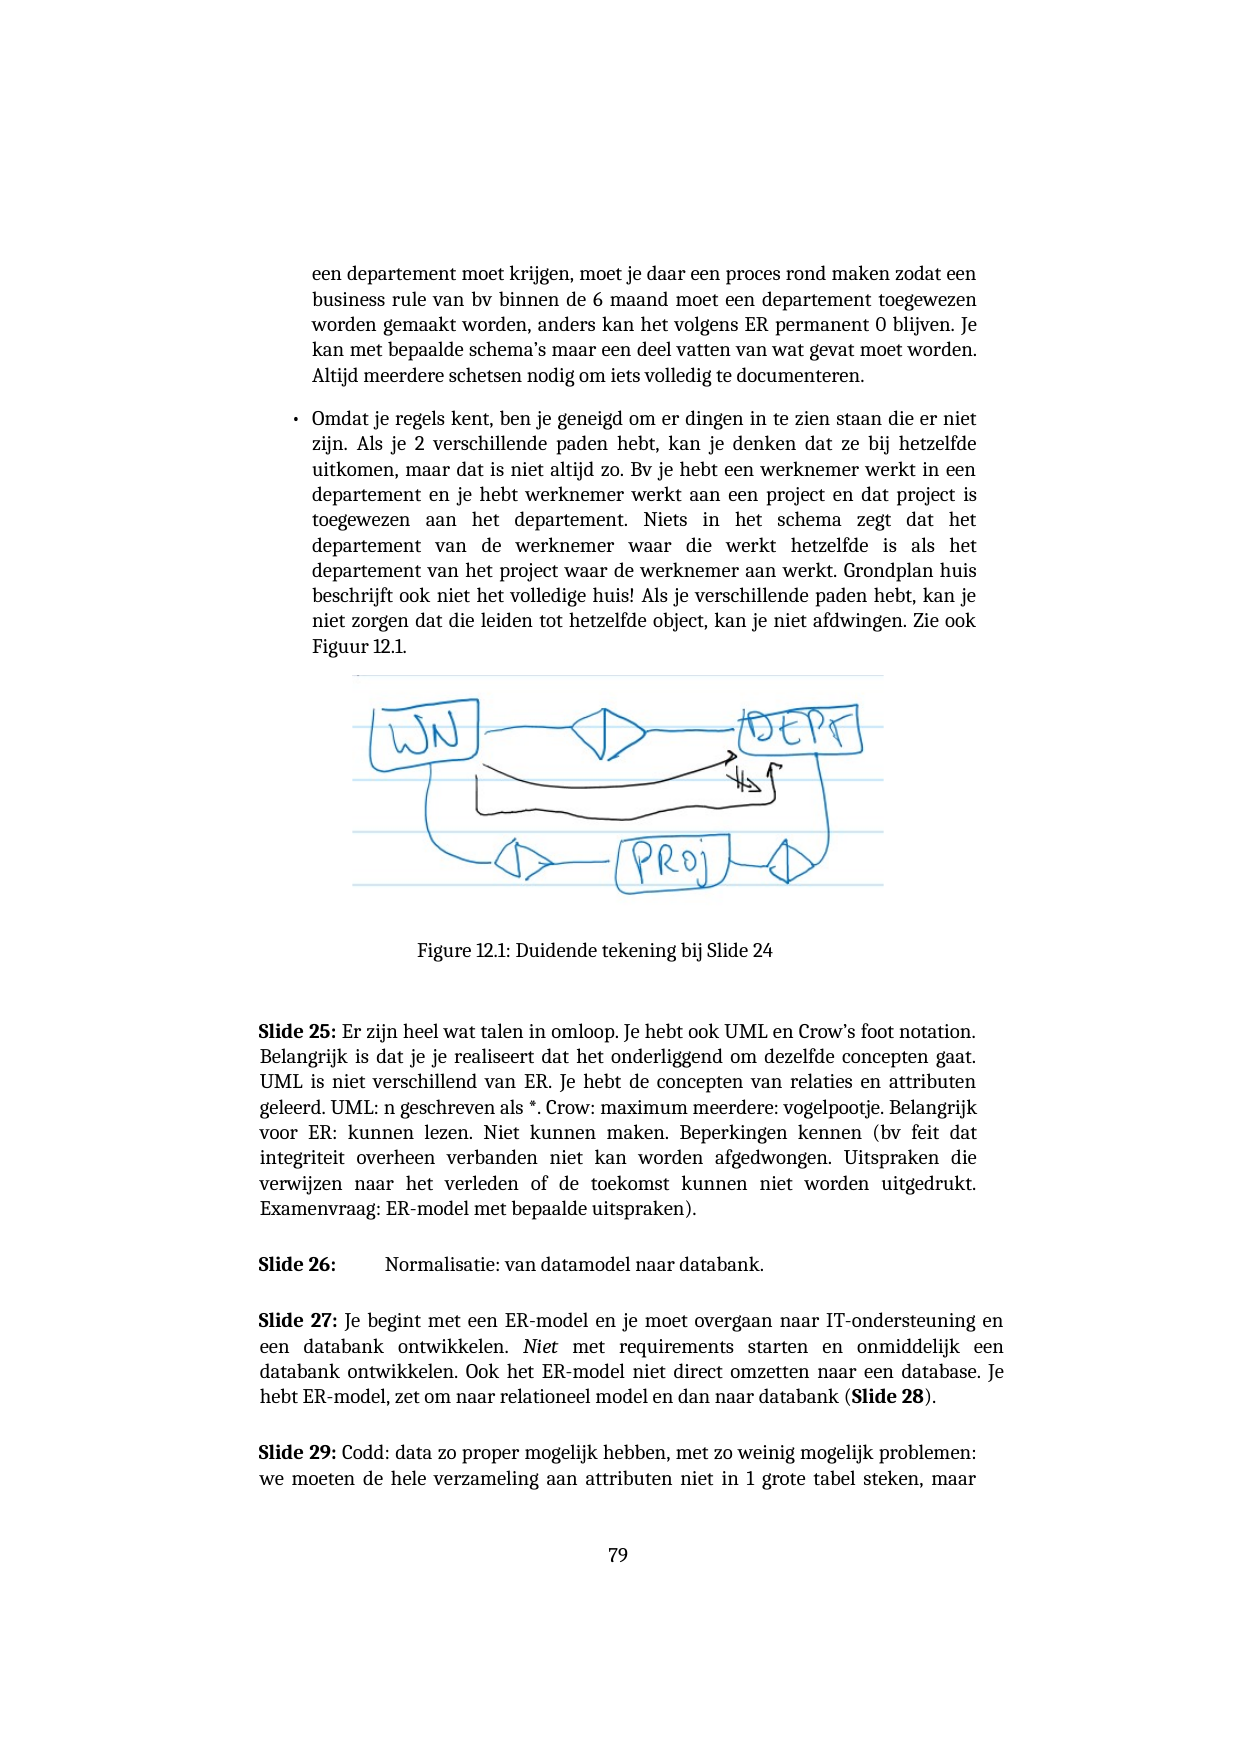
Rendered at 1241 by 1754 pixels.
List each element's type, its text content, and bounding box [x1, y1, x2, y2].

text Slide 27: Je begint met een ER-model en je moet overgaan naar IT-ondersteuning en een databank ontwikkelen. Niet met requirements starten en onmiddelijk een databank ontwikkelen. Ook het ER-model niet direct omzetten naar een database. Je hebt ER-model, zet om naar relationeel model en dan naar databank (Slide 28). [258, 1309, 1004, 1409]
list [291, 262, 978, 387]
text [258, 1441, 978, 1490]
text Slide 26: Normalisatie: van datamodel naar databank. [258, 1253, 1185, 1277]
list Omdat je regels kent, ben je geneigd om er dingen in te zien staan die er niet zijn. Als je 2 verschillende paden hebt, kan je denken dat ze bij hetzelfde uitkomen, maar dat is niet altijd zo. Bv je hebt een werknemer werkt in een departement en je hebt werknemer werkt aan een project en dat project is toegewezen aan het departement. Niets in het schema zegt dat het departement van de werknemer waar die werkt hetzelfde is als het departement van het project waar de werknemer aan werkt. Grondplan huis beschrijft ook niet het volledige huis! Als je verschillende paden hebt, kan je niet zorgen dat die leiden tot hetzelfde object, kan je niet afdwingen. Zie ook Figuur 12.1. [291, 407, 978, 658]
text Figure 12.1: Duidende tekening bij Slide 24 [417, 939, 978, 963]
picture [352, 675, 884, 906]
text Slide 25: Er zijn heel wat talen in omloop. Je hebt ook UML en Crow’s foot notation. Belangrijk is dat je je realiseert dat het onderliggend om dezelfde concepten gaat. UML is niet verschillend van ER. Je hebt de concepten van relaties en attributen geleerd. UML: n geschreven als *. Crow: maximum meerdere: vogelpootje. Belangrijk voor ER: kunnen lezen. Niet kunnen maken. Beperkingen kennen (bv feit dat integriteit overheen verbanden niet kan worden afgedwongen. Uitspraken die verwijzen naar het verleden of de toekomst kunnen niet worden uitgedrukt. Examenvraag: ER-model met bepaalde uitspraken). [258, 1019, 978, 1221]
